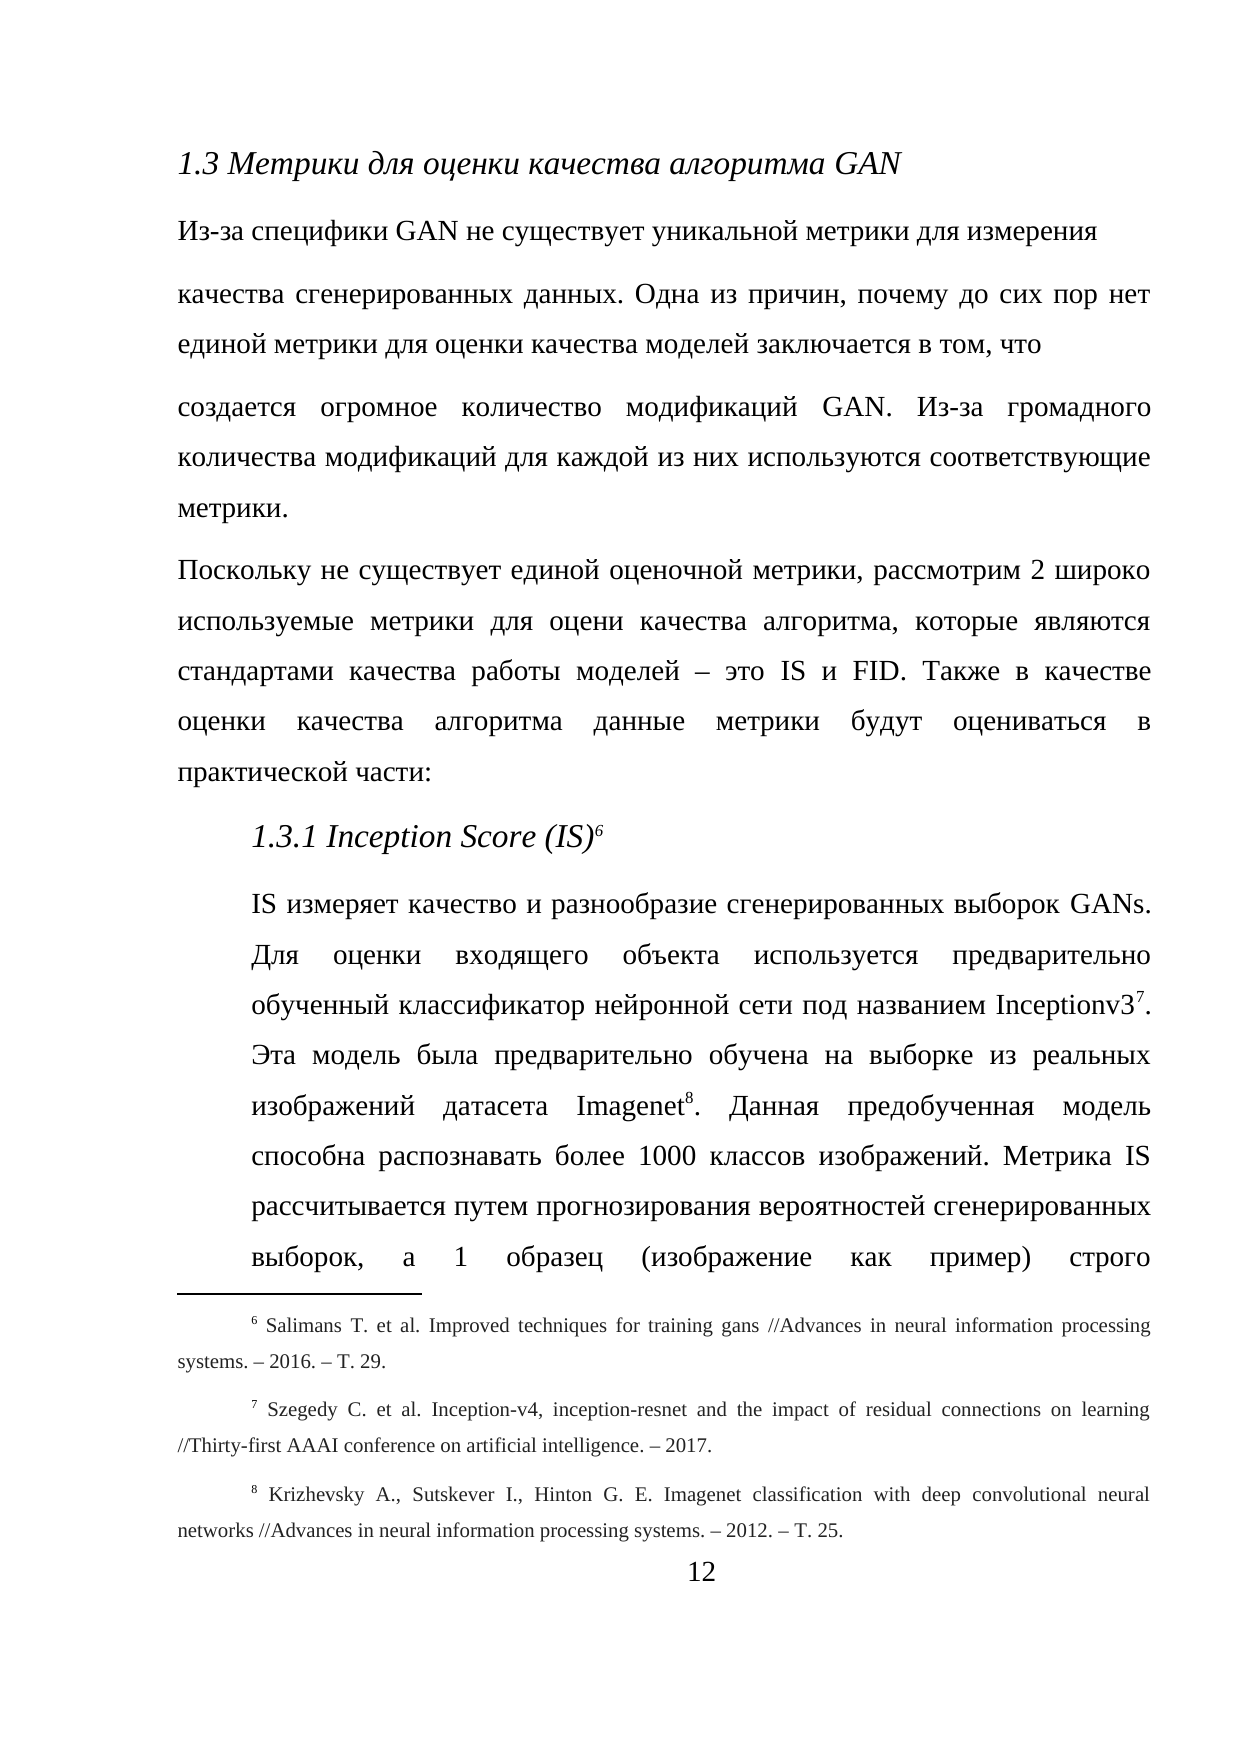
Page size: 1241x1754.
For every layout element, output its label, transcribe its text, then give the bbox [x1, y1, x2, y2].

text качества сгенерированных данных. Одна из причин, почему до сих пор нет единой метрики для оценки качества моделей заключается в том, что [177, 276, 1152, 360]
text 1.3.1 Inception Score (IS) [177, 817, 1152, 855]
text Поскольку не существует единой оценочной метрики, рассмотрим 2 широко используемые метрики для оцени качества алгоритма, которые являются стандартами качества работы моделей – это IS и FID. Также в качестве оценки качества алгоритма данные метрики будут оцениваться в практической части: [177, 552, 1152, 787]
text Из-за специфики GAN не существует уникальной метрики для измерения [177, 213, 1152, 247]
subtitle 1.3 Метрики для оценки качества алгоритма GAN [177, 143, 1152, 181]
text создается огромное количество модификаций GAN. Из-за громадного количества модификаций для каждой из них используются соответствующие метрики. [177, 389, 1152, 523]
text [251, 887, 1152, 1272]
